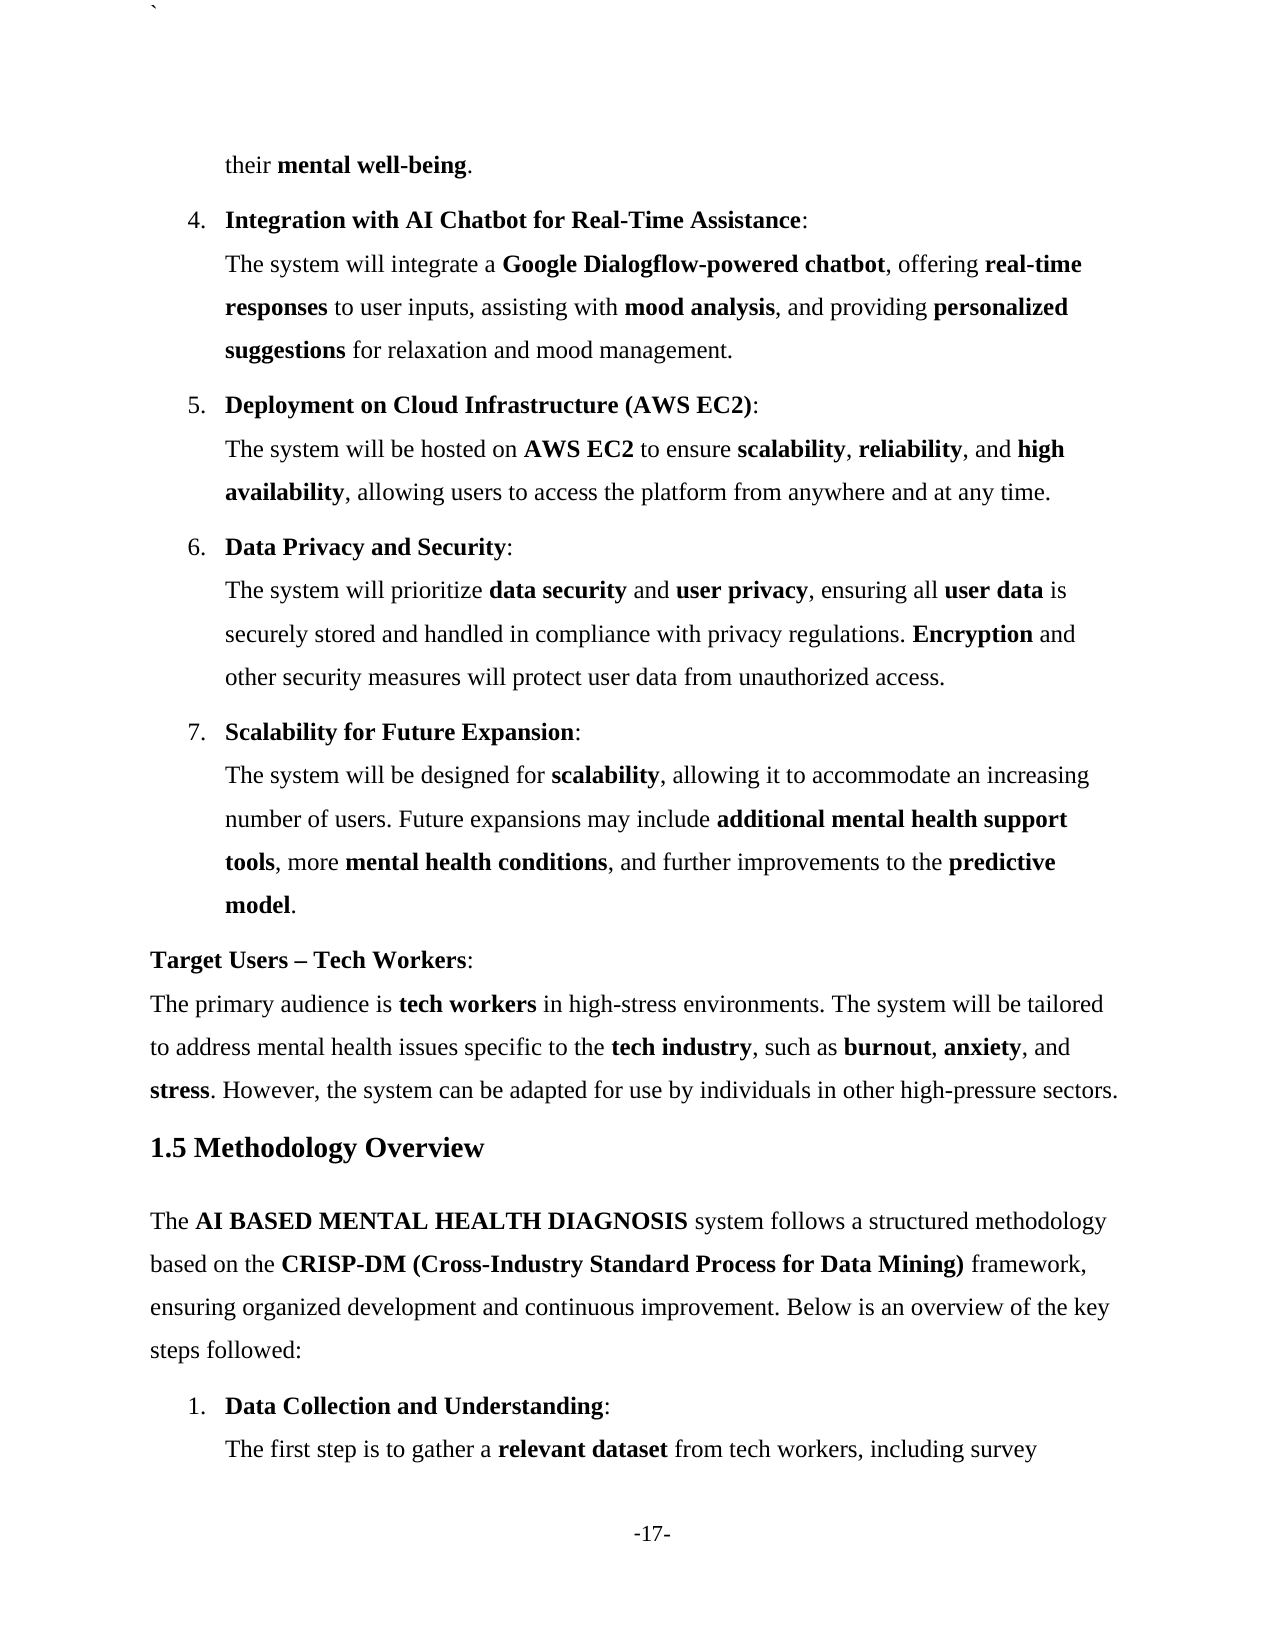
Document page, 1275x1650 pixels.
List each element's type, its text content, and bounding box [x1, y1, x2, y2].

list Scalability for Future Expansion: The system will be designed for scalability, allowing it to accommodate an increasing number of users. Future expansions may include additional mental health support tools, more mental health conditions, and further improvements to the predictive model. [187, 717, 1125, 919]
list Deployment on Cloud Infrastructure (AWS EC2): The system will be hosted on AWS EC2 to ensure scalability, reliability, and high availability, allowing users to access the platform from anywhere and at any time. [187, 391, 1125, 506]
text Target Users – Tech Workers: The primary audience is tech workers in high-stress environments. The system will be tailored to address mental health issues specific to the tech industry, such as burnout, anxiety, and stress. However, the system can be adapted for use by individuals in other high-pressure sectors. [150, 946, 1125, 1104]
list Data Privacy and Security: The system will prioritize data security and user privacy, ensuring all user data is securely stored and handled in compliance with privacy regulations. Encryption and other security measures will protect user data from unauthorized access. [187, 532, 1125, 691]
subtitle 1.5 Methodology Overview [150, 1131, 853, 1164]
list Integration with AI Chatbot for Real-Time Assistance: The system will integrate a Google Dialogflow-powered chatbot, offering real-time responses to user inputs, assisting with mood analysis, and providing personalized suggestions for relaxation and mood management. [187, 206, 1125, 364]
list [187, 1391, 1125, 1463]
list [187, 150, 1125, 179]
text The AI BASED MENTAL HEALTH DIAGNOSIS system follows a structured methodology based on the CRISP-DM (Cross-Industry Standard Process for Data Mining) framework, ensuring organized development and continuous improvement. Below is an overview of the key steps followed: [150, 1206, 1125, 1364]
